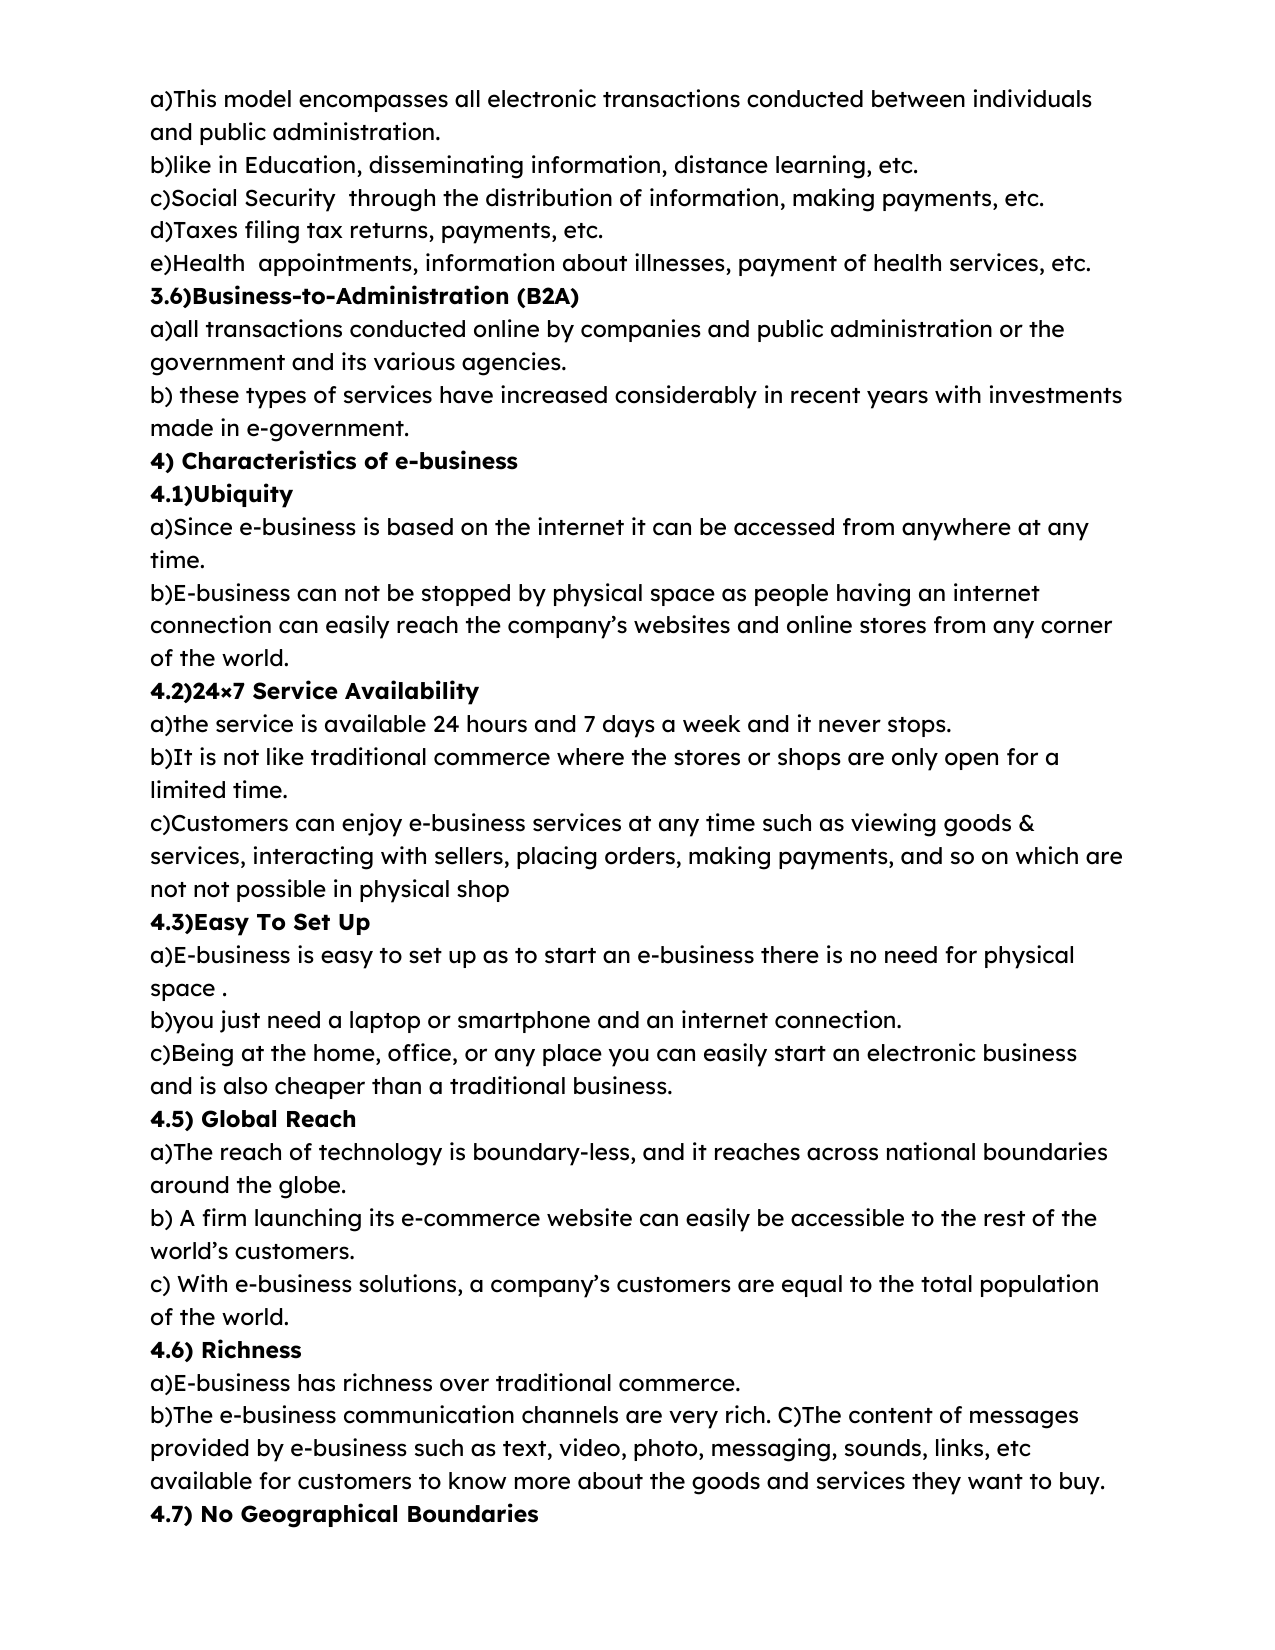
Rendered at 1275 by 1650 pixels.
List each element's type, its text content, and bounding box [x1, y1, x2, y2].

text c) With e-business solutions, a company’s customers are equal to the total population of the world. [150, 1269, 1125, 1331]
text 4.5) Global Reach [150, 1105, 1125, 1133]
text e)Health appointments, information about illnesses, payment of health services, etc. [150, 249, 1125, 278]
text a)all transactions conducted online by companies and public administration or the government and its various agencies. [150, 315, 1125, 376]
text a)Since e-business is based on the internet it can be accessed from anywhere at any time. [150, 512, 1125, 574]
text b) these types of services have increased considerably in recent years with investments made in e-government. [150, 381, 1125, 442]
text 4.3)Easy To Set Up [150, 907, 1125, 936]
text b) A firm launching its e-commerce website can easily be accessible to the rest of the world’s customers. [150, 1203, 1125, 1265]
text c)Customers can enjoy e-business services at any time such as viewing goods & services, interacting with sellers, placing orders, making payments, and so on which are not not possible in physical shop [150, 808, 1125, 903]
text 3.6)Business-to-Administration (B2A) [150, 282, 1125, 311]
text b)It is not like traditional commerce where the stores or shops are only open for a limited time. [150, 743, 1125, 804]
text 4.7) No Geographical Boundaries [150, 1500, 1125, 1528]
text a)E-business has richness over traditional commerce. [150, 1368, 1125, 1397]
text a)The reach of technology is boundary-less, and it reaches across national boundaries around the globe. [150, 1138, 1125, 1199]
text b)you just need a laptop or smartphone and an internet connection. [150, 1006, 1125, 1035]
text 4.1)Ubiquity [150, 479, 1125, 508]
text c)Being at the home, office, or any place you can easily start an electronic business and is also cheaper than a traditional business. [150, 1039, 1125, 1101]
text a)This model encompasses all electronic transactions conducted between individuals and public administration. [150, 84, 1125, 146]
text b)like in Education, disseminating information, distance learning, etc. [150, 150, 1125, 179]
text c)Social Security through the distribution of information, making payments, etc. [150, 183, 1125, 212]
text b)The e-business communication channels are very rich. C)The content of messages provided by e-business such as text, video, photo, messaging, sounds, links, etc available for customers to know more about the goods and services they want to buy. [150, 1401, 1125, 1496]
text 4.2)24×7 Service Availability [150, 677, 1125, 706]
text a)E-business is easy to set up as to start an e-business there is no need for physical space . [150, 940, 1125, 1002]
text d)Taxes filing tax returns, payments, etc. [150, 216, 1125, 245]
text b)E-business can not be stopped by physical space as people having an internet connection can easily reach the company’s websites and online stores from any corner of the world. [150, 578, 1125, 673]
text 4.6) Richness [150, 1335, 1125, 1364]
text a)the service is available 24 hours and 7 days a week and it never stops. [150, 710, 1125, 738]
text 4) Characteristics of e-business [150, 446, 1125, 475]
